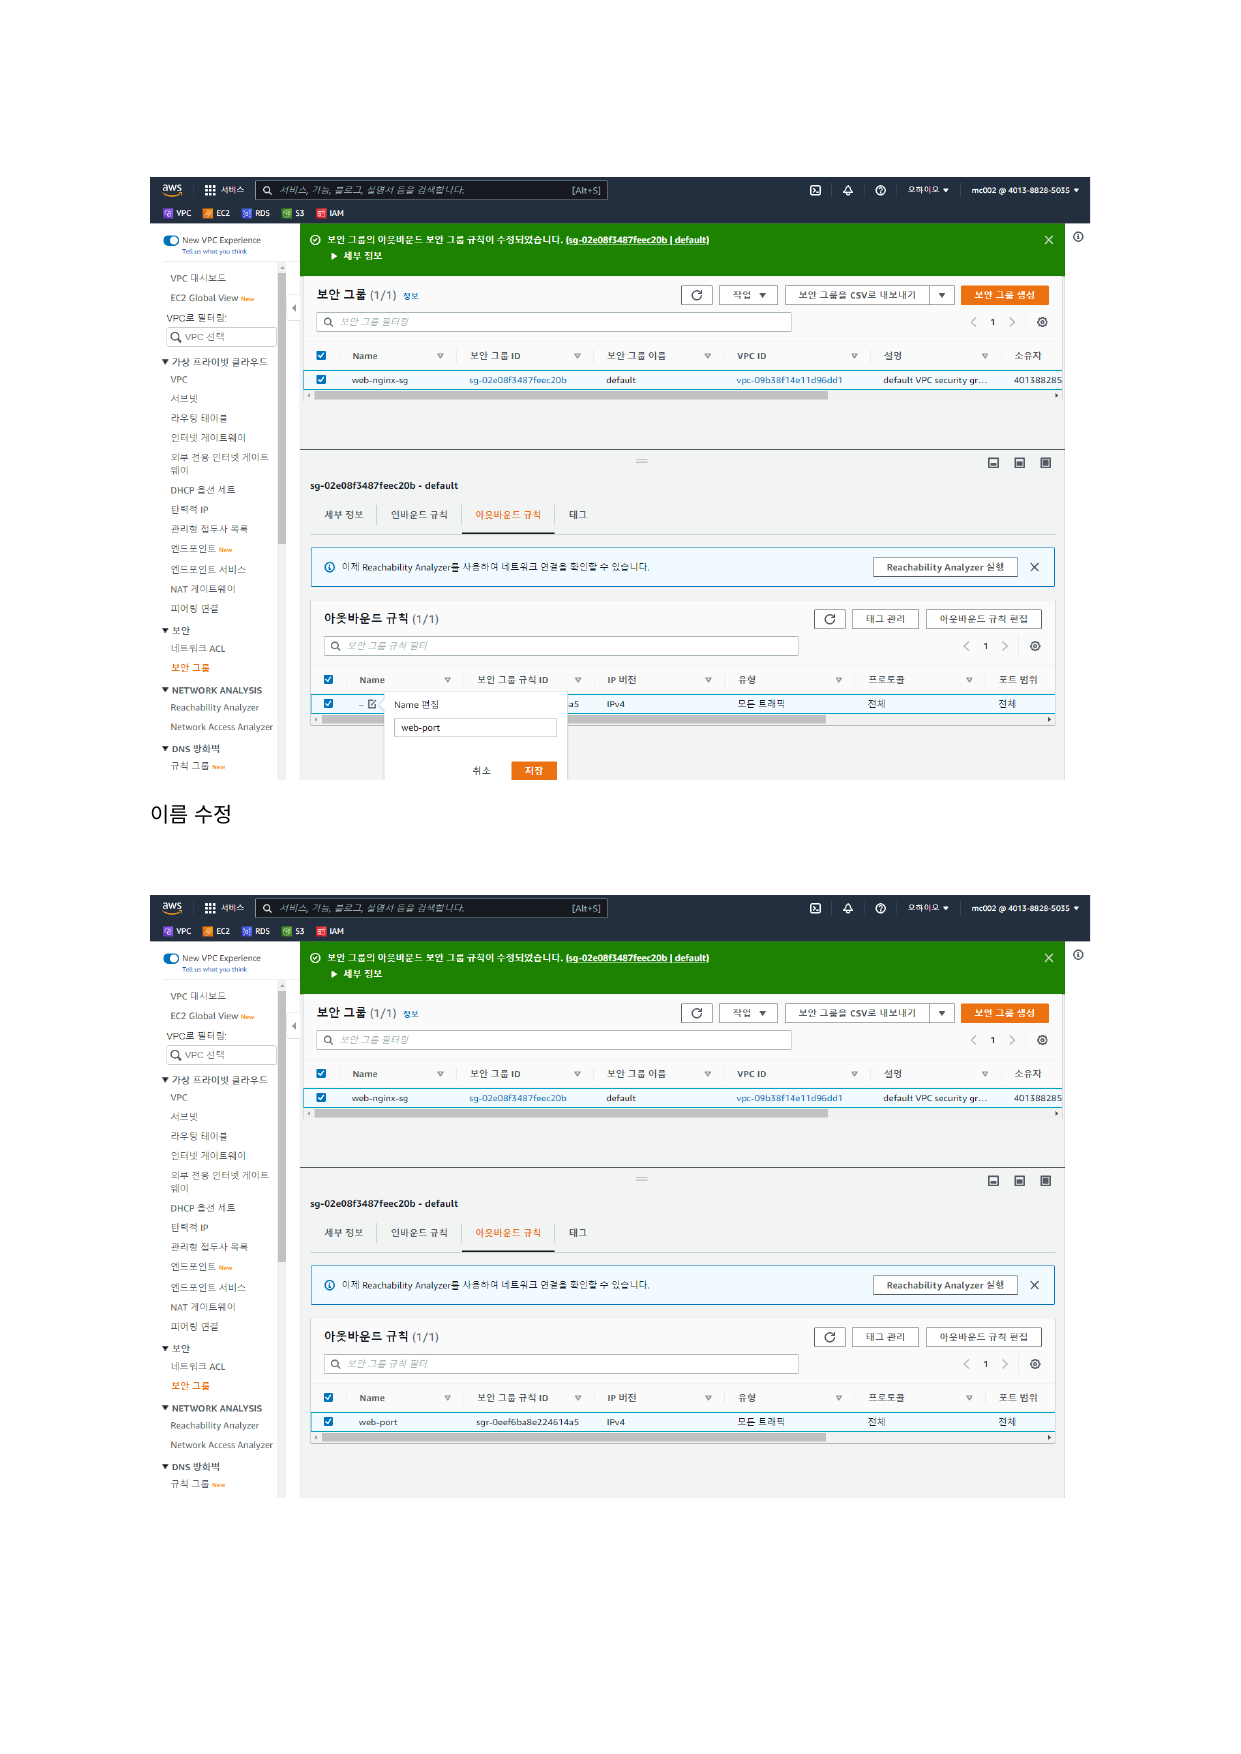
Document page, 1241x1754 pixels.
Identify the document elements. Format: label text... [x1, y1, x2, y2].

picture [150, 177, 1091, 780]
picture [150, 895, 1091, 1498]
text 이름 수정 [150, 799, 1090, 829]
